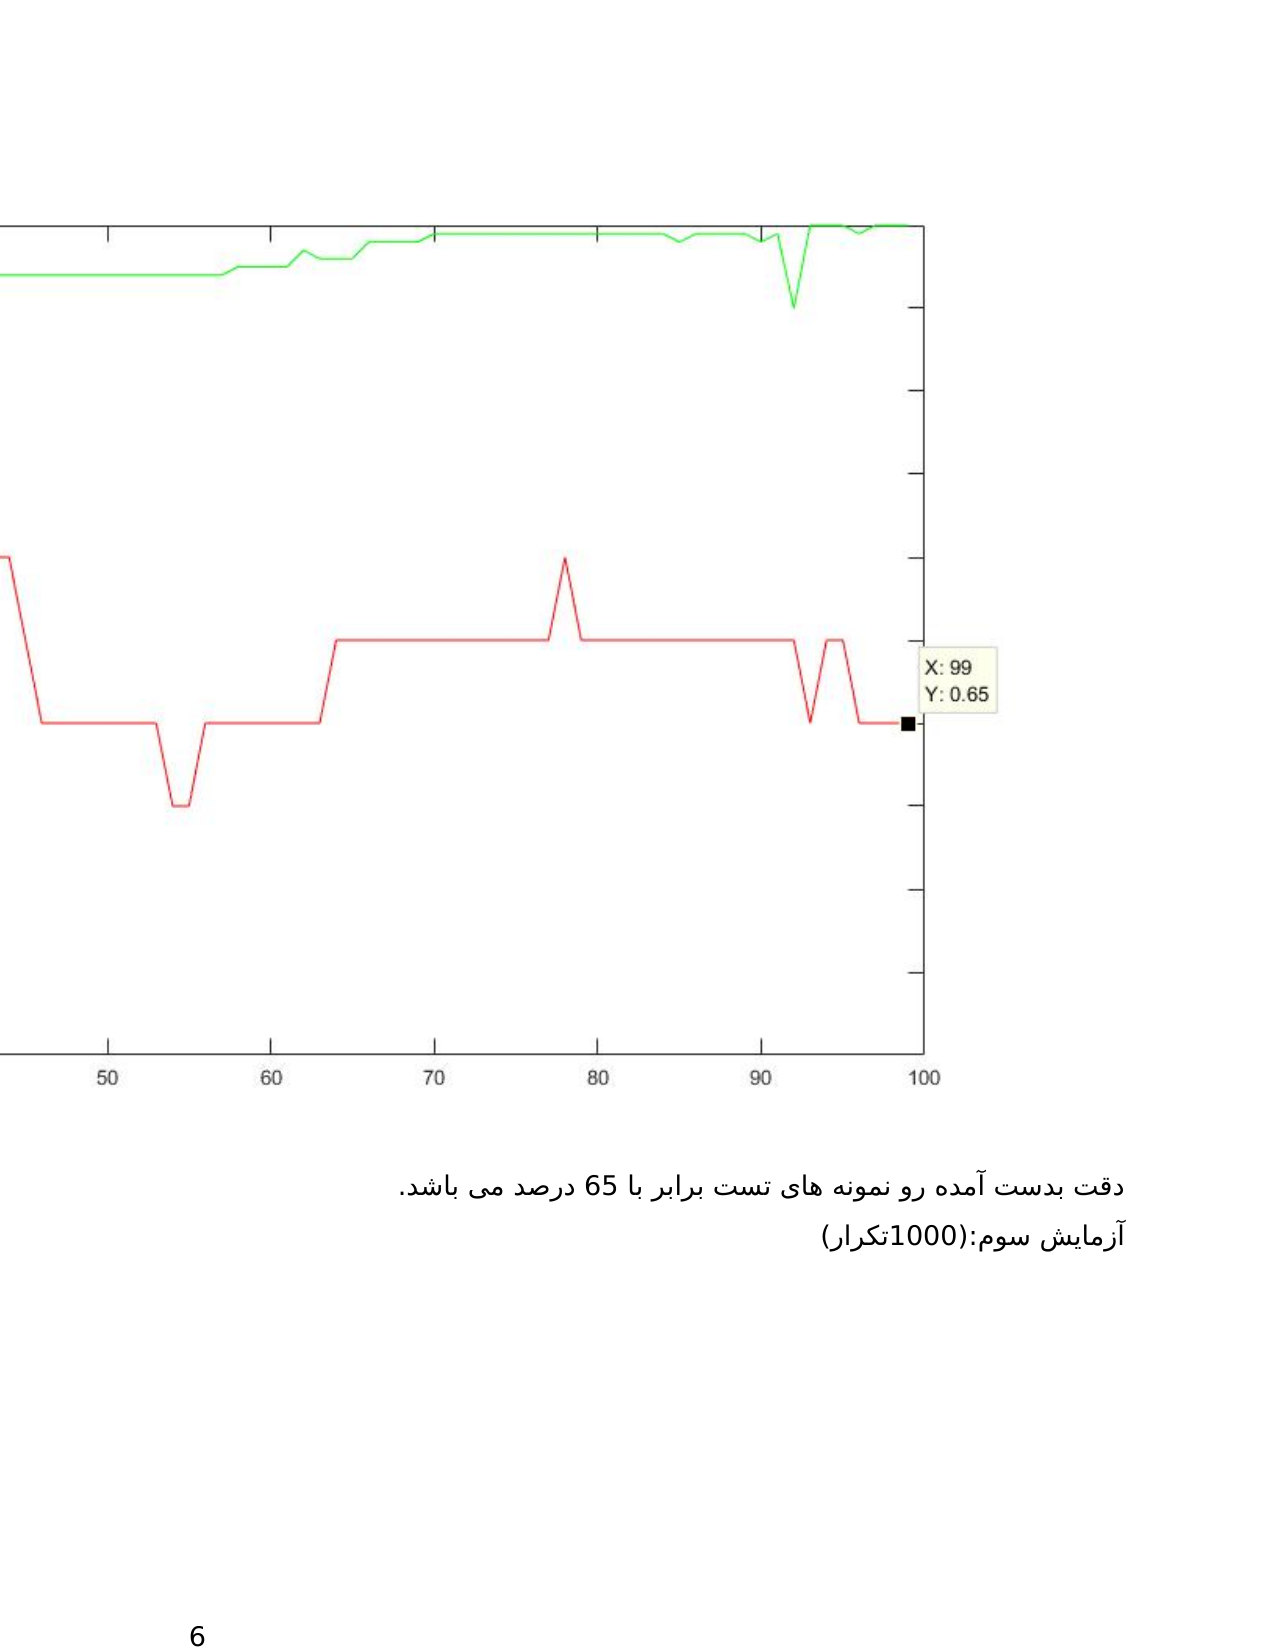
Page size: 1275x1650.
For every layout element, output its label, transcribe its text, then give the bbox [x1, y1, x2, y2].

text آزمایش سوم:(1000تکرار) [150, 1221, 1125, 1252]
picture [0, 150, 1125, 1168]
text دقت بدست آمده رو نمونه های تست برابر با 65 درصد می باشد. [150, 1168, 1125, 1201]
